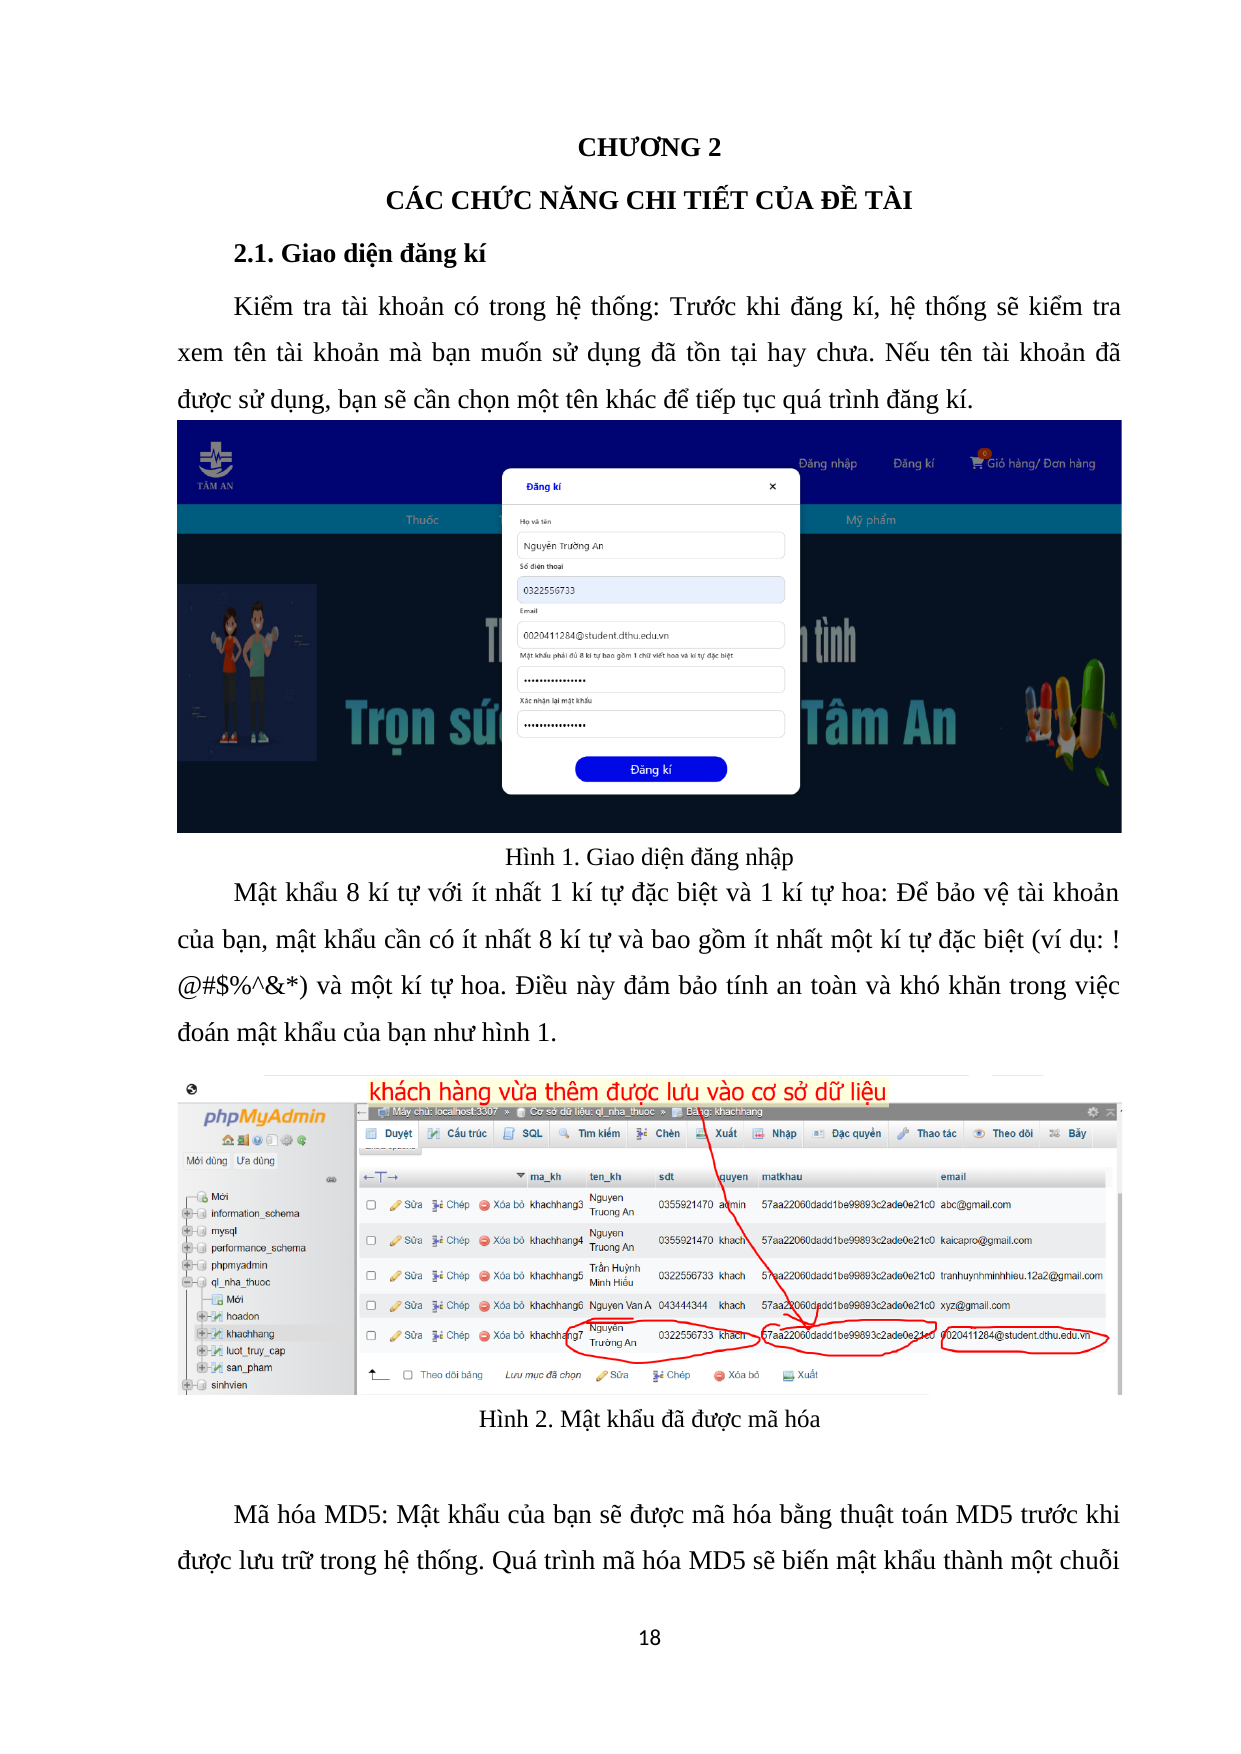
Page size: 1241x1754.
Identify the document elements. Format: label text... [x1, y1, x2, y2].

text Kiểm tra tài khoản có trong hệ thống: Trước khi đăng kí, hệ thống sẽ kiểm tra xem tên tài khoản mà bạn muốn sử dụng đã tồn tại hay chưa. Nếu tên tài khoản đã được sử dụng, bạn sẽ cần chọn một tên khác để tiếp tục quá trình đăng kí. [177, 290, 1122, 414]
picture [177, 1075, 1123, 1395]
picture [177, 420, 1122, 833]
subtitle CÁC CHỨC NĂNG CHI TIẾT CỦA ĐỀ TÀI [177, 184, 1122, 215]
subtitle 2.1. Giao diện đăng kí [233, 237, 1122, 268]
subtitle CHƯƠNG 2 [177, 131, 1122, 162]
text Mật khẩu 8 kí tự với ít nhất 1 kí tự đặc biệt và 1 kí tự hoa: Để bảo vệ tài khoản của bạn, mật khẩu cần có ít nhất 8 kí tự và bao gồm ít nhất một kí tự đặc biệt (ví dụ: !@#$%^&*) và một kí tự hoa. Điều này đảm bảo tính an toàn và khó khăn trong việc đoán mật khẩu của bạn như hình 1. [177, 871, 1122, 1047]
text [177, 1498, 1122, 1576]
